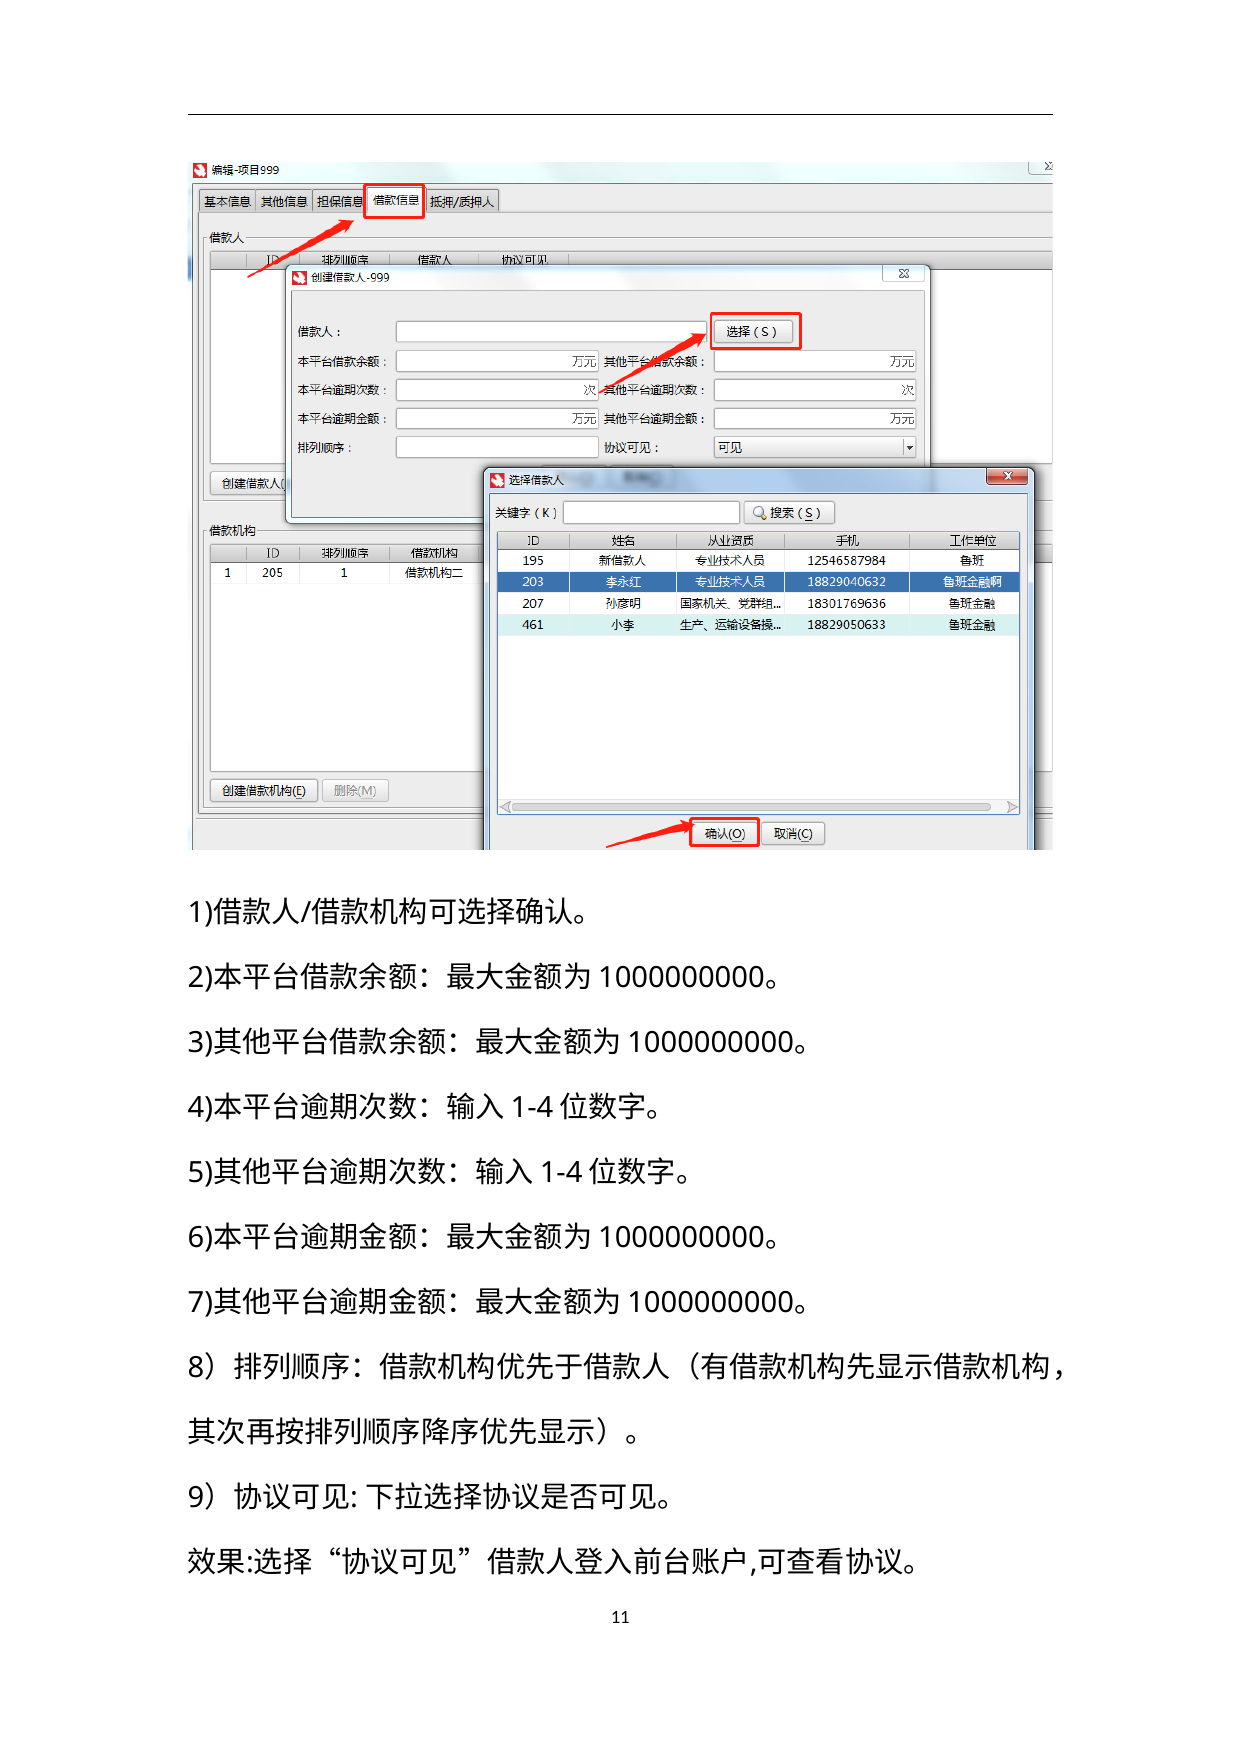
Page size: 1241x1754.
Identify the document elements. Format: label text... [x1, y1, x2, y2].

text 1)借款人/借款机构可选择确认。 [187, 877, 1053, 942]
text 3)其他平台借款余额：最大金额为1000000000。 [187, 1007, 1053, 1072]
text 5)其他平台逾期次数：输入1-4位数字。 [187, 1137, 1053, 1202]
text 4)本平台逾期次数：输入1-4位数字。 [187, 1072, 1053, 1137]
text 7)其他平台逾期金额：最大金额为1000000000。 [187, 1267, 1053, 1332]
text 9）协议可见: 下拉选择协议是否可见。 [187, 1462, 1053, 1527]
text 2)本平台借款余额：最大金额为1000000000。 [187, 942, 1053, 1007]
picture [187, 162, 1053, 850]
text 6)本平台逾期金额：最大金额为1000000000。 [187, 1202, 1053, 1267]
text 效果:选择“协议可见”借款人登入前台账户,可查看协议。 [187, 1527, 1053, 1592]
text 8）排列顺序：借款机构优先于借款人（有借款机构先显示借款机构，其次再按排列顺序降序优先显示）。 [187, 1332, 1053, 1462]
